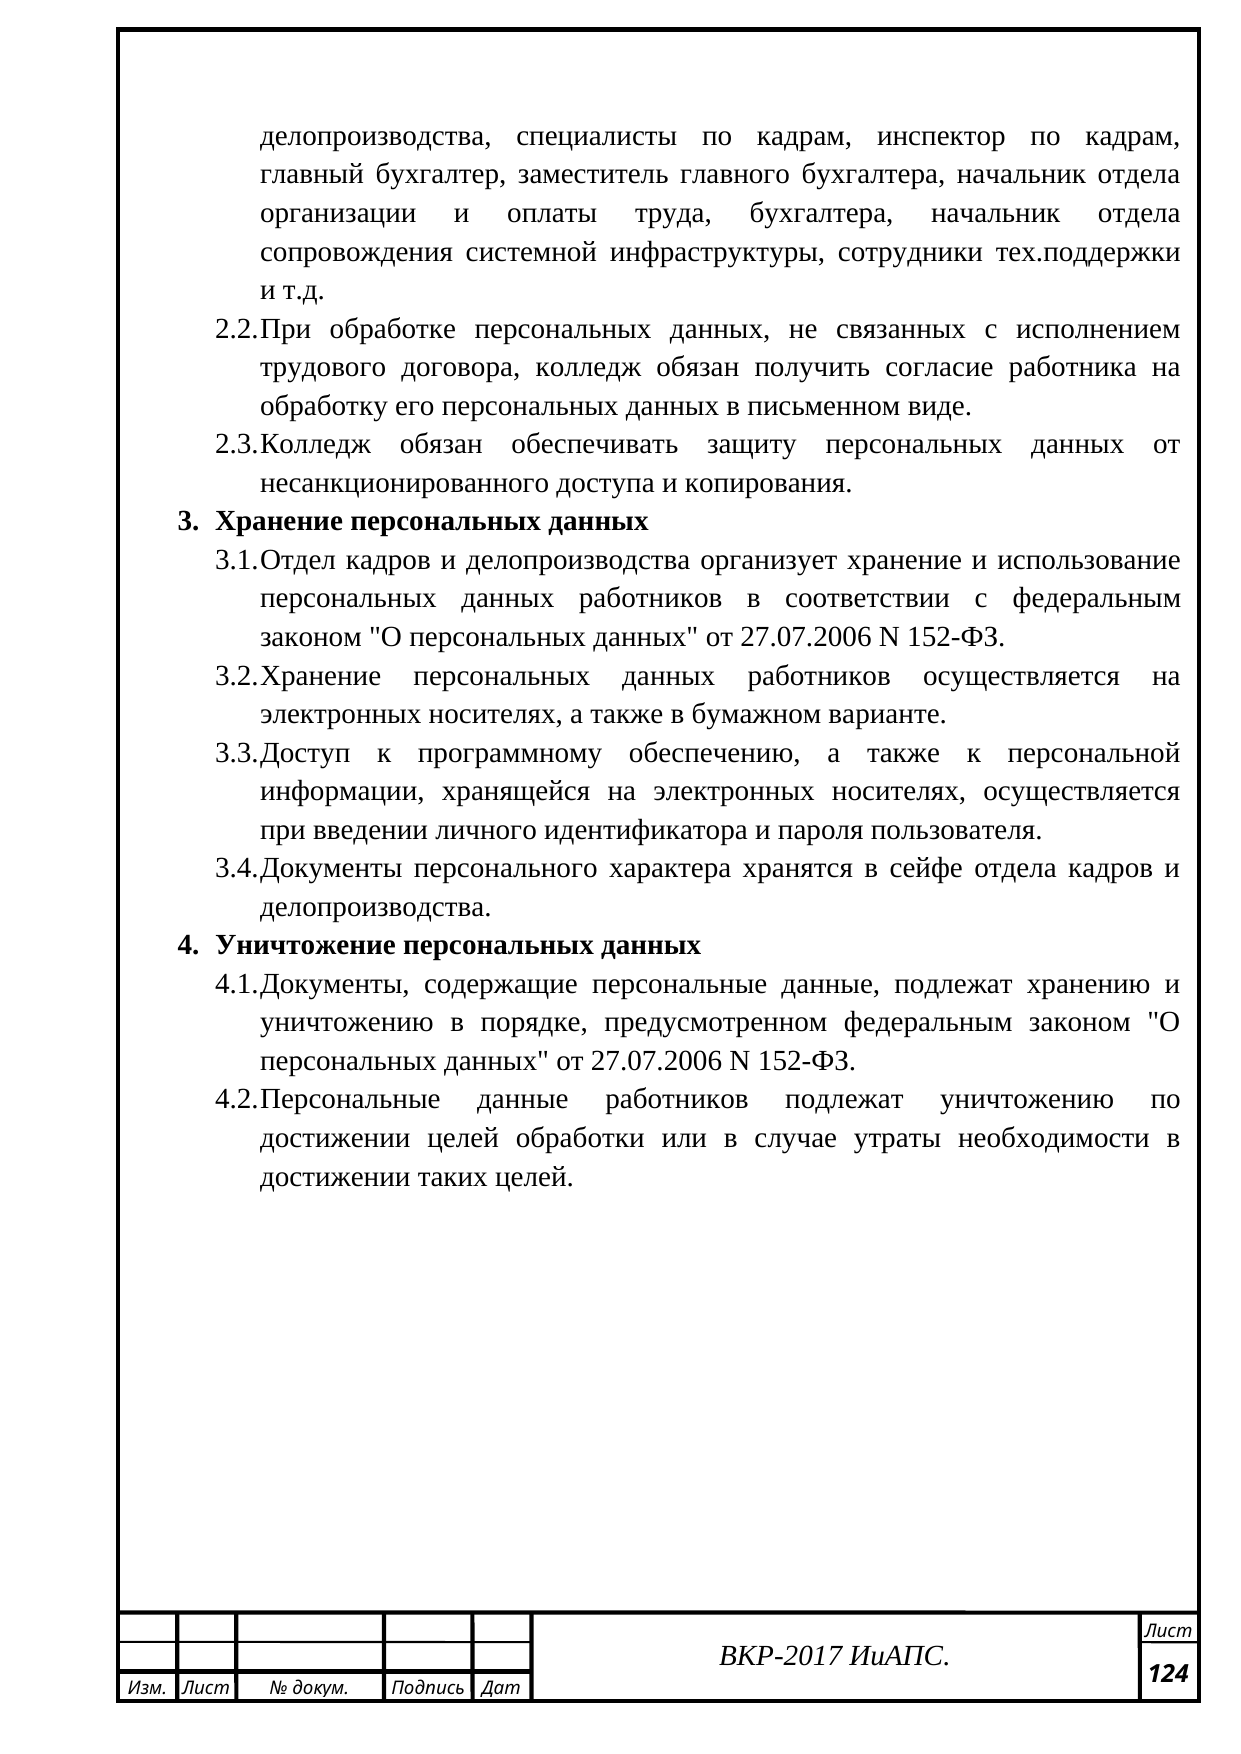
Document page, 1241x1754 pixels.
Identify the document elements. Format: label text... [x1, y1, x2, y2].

list Персональные данные работников подлежат уничтожению по достижении целей обработки или в случае утраты необходимости в достижении таких целей. [215, 1082, 1181, 1192]
list Колледж обязан обеспечивать защиту персональных данных от несанкционированного доступа и копирования. [215, 426, 1181, 498]
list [215, 118, 1181, 306]
list Хранение персональных данных работников осуществляется на электронных носителях, а также в бумажном варианте. [215, 658, 1181, 730]
list Доступ к программному обеспечению, а также к персональной информации, хранящейся на электронных носителях, осуществляется при введении личного идентификатора и пароля пользователя. [215, 735, 1181, 845]
list Документы персонального характера хранятся в сейфе отдела кадров и делопроизводства. [215, 850, 1181, 922]
list Уничтожение персональных данных [177, 927, 1181, 961]
list Документы, содержащие персональные данные, подлежат хранению и уничтожению в порядке, предусмотренном федеральным законом "О персональных данных" от 27.07.2006 N 152-ФЗ. [215, 966, 1181, 1077]
list Отдел кадров и делопроизводства организует хранение и использование персональных данных работников в соответствии с федеральным законом "О персональных данных" от 27.07.2006 N 152-ФЗ. [215, 542, 1181, 653]
list При обработке персональных данных, не связанных с исполнением трудового договора, колледж обязан получить согласие работника на обработку его персональных данных в письменном виде. [215, 311, 1181, 421]
list Хранение персональных данных [177, 503, 1181, 537]
